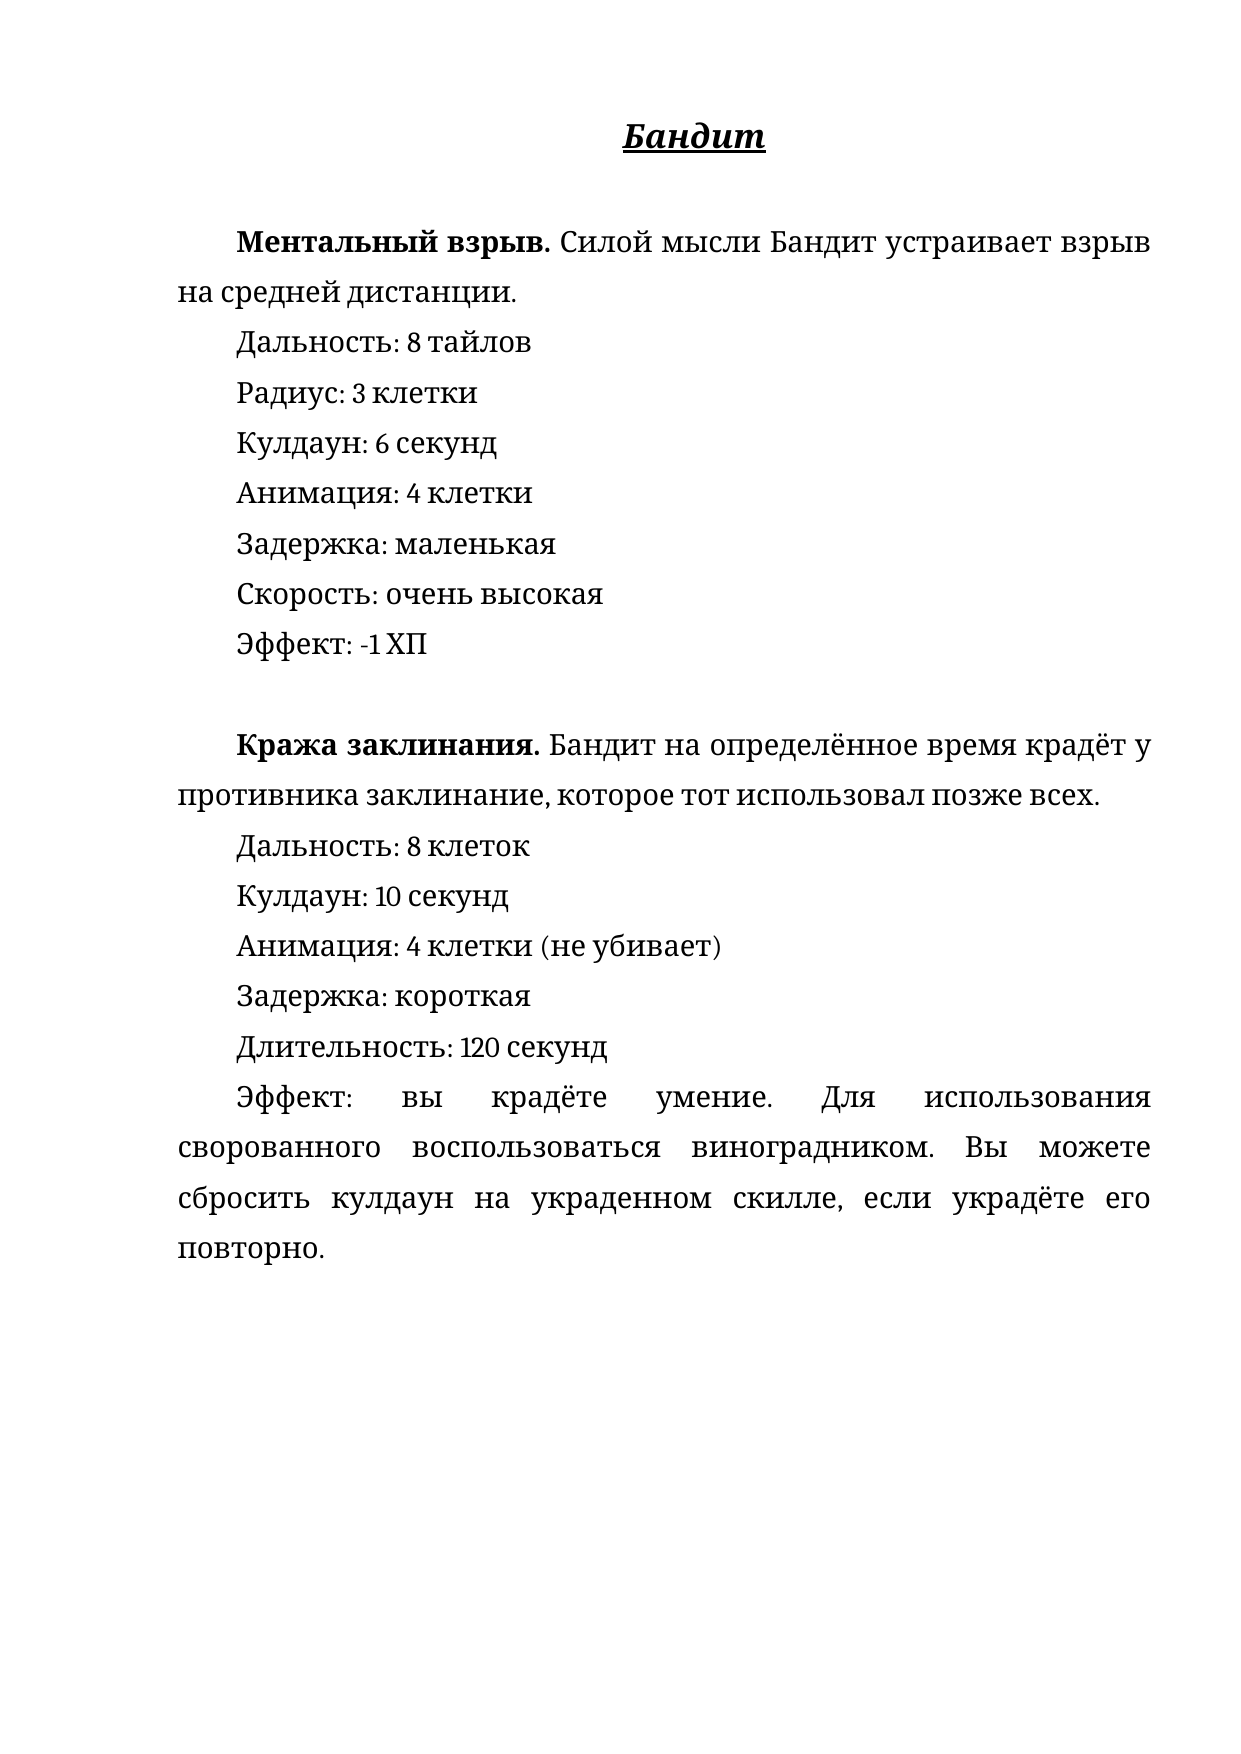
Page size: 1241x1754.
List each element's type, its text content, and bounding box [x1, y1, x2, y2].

text Дальность: 8 клеток [177, 830, 1152, 863]
text Эффект: вы крадёте умение. Для использования сворованного воспользоваться виноградником. Вы можете сбросить кулдаун на украденном скилле, если украдёте его повторно. [177, 1081, 1152, 1266]
text Ментальный взрыв. Силой мысли Бандит устраивает взрыв на средней дистанции. [177, 226, 1152, 310]
text Длительность: 120 секунд [177, 1031, 1152, 1064]
text Дальность: 8 тайлов [177, 327, 1152, 360]
text Эффект: -1 ХП [177, 628, 1152, 662]
text Задержка: маленькая [177, 528, 1152, 561]
text Бандит [177, 118, 1152, 156]
text Радиус: 3 клетки [177, 377, 1152, 410]
text Анимация: 4 клетки [177, 477, 1152, 511]
text Скорость: очень высокая [177, 578, 1152, 612]
text Кража заклинания. Бандит на определённое время крадёт у противника заклинание, которое тот использовал позже всех. [177, 729, 1152, 813]
text Кулдаун: 6 секунд [177, 427, 1152, 461]
text Задержка: короткая [177, 981, 1152, 1014]
text Анимация: 4 клетки (не убивает) [177, 930, 1152, 964]
text Кулдаун: 10 секунд [177, 880, 1152, 913]
